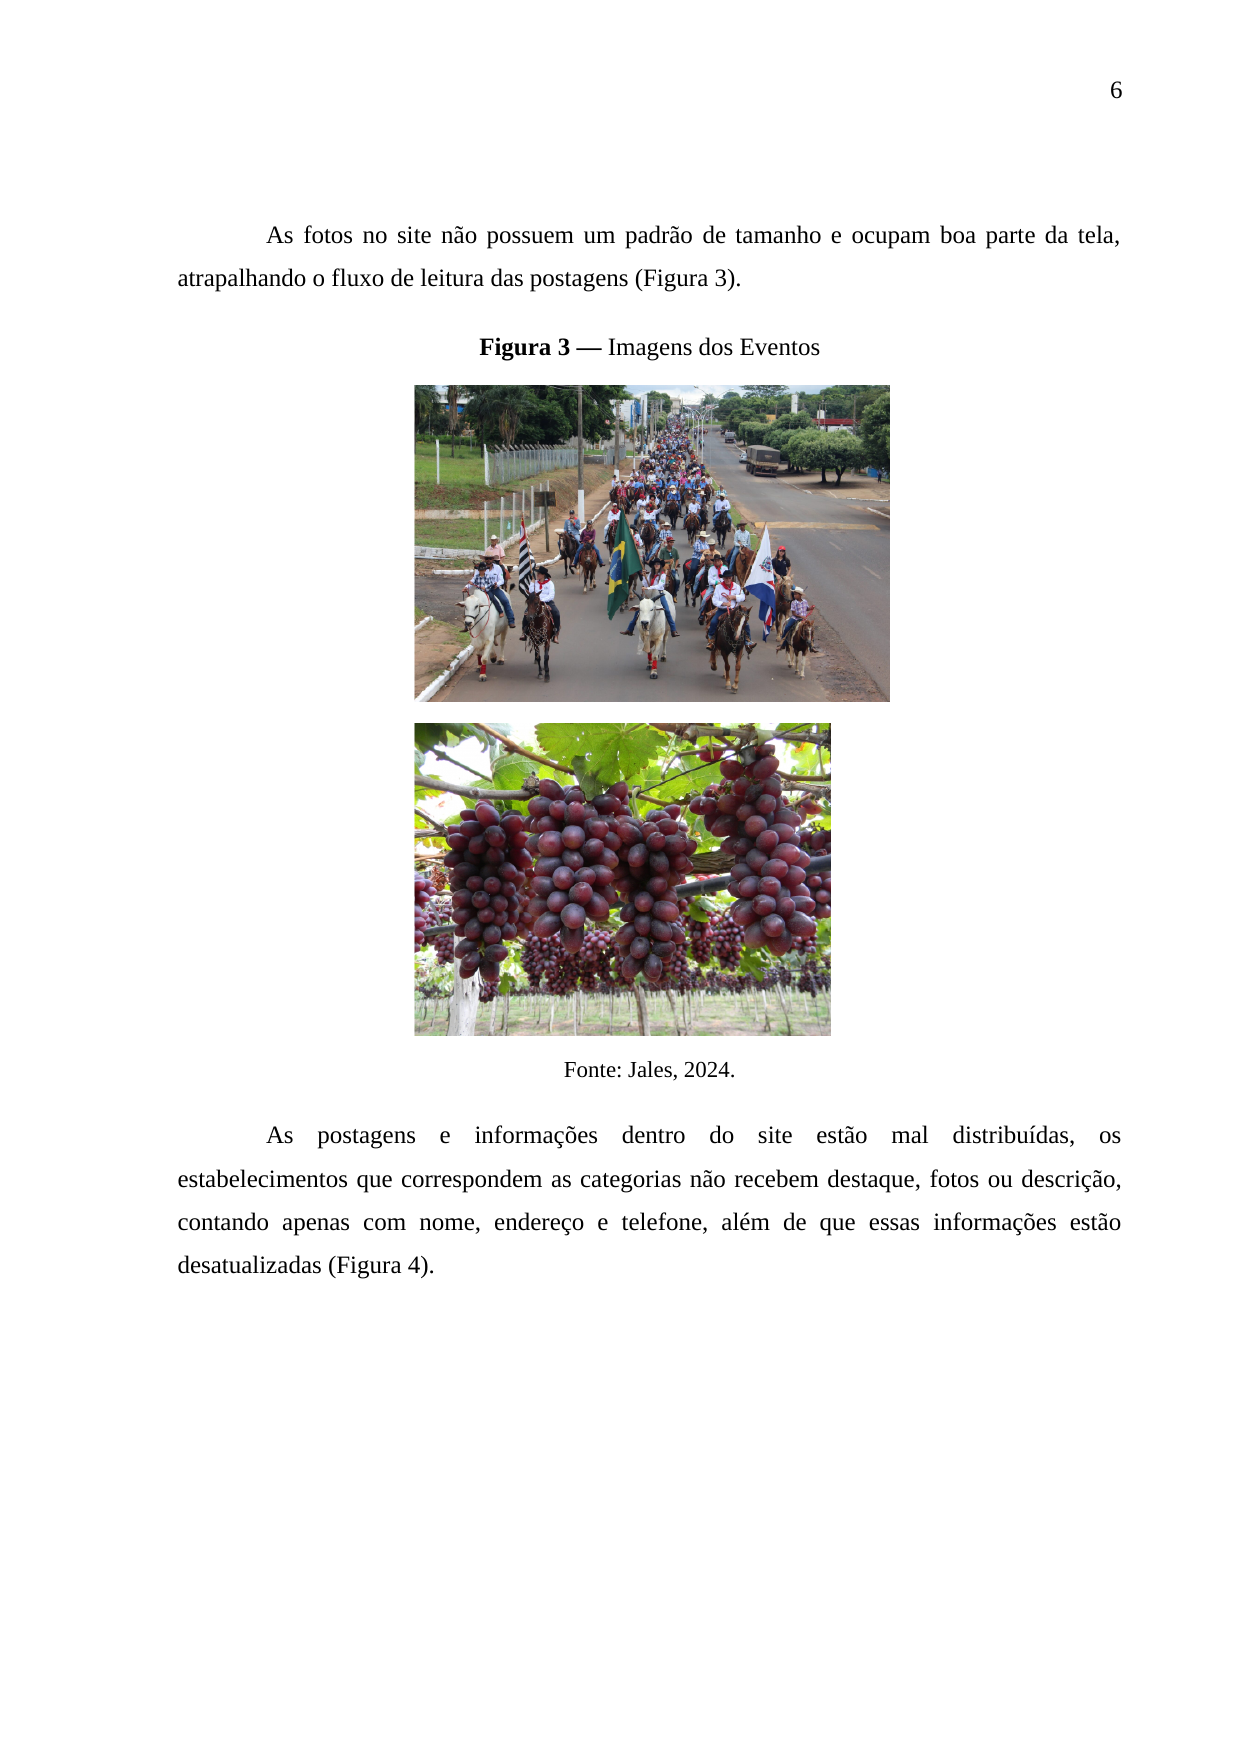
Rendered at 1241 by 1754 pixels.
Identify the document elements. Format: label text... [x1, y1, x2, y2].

text As postagens e informações dentro do site estão mal distribuídas, os estabelecimentos que correspondem as categorias não recebem destaque, fotos ou descrição, contando apenas com nome, endereço e telefone, além de que essas informações estão desatualizadas (Figura 4). [177, 1121, 1122, 1279]
text Fonte: Jales, 2024. [177, 1056, 1122, 1082]
text As fotos no site não possuem um padrão de tamanho e ocupam boa parte da tela, atrapalhando o fluxo de leitura das postagens (Figura 3). [177, 220, 1122, 292]
text Figura 3 — Imagens dos Eventos [177, 332, 1122, 360]
picture [359, 374, 941, 1042]
